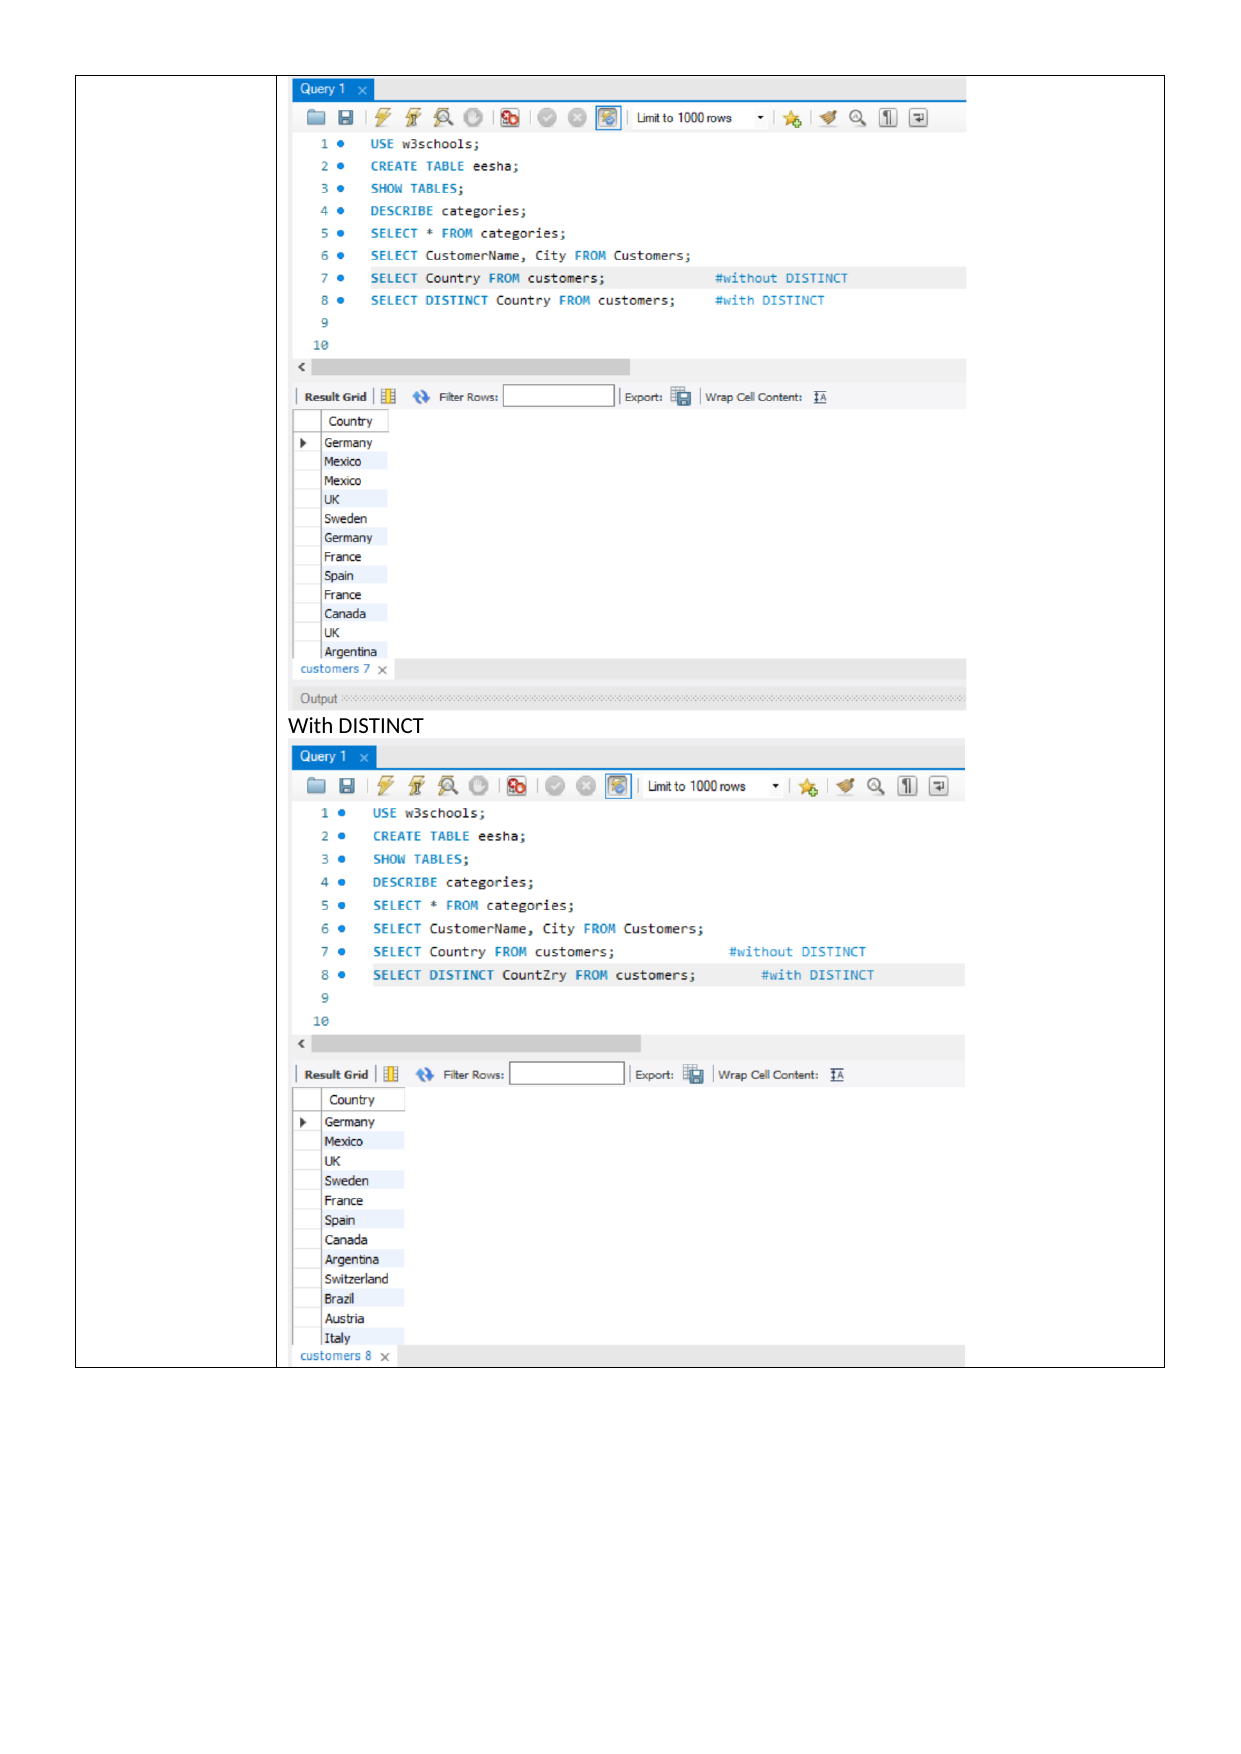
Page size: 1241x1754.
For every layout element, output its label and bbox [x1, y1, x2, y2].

picture [287, 738, 965, 1367]
table_cell [277, 76, 1164, 1367]
picture [287, 76, 967, 711]
table_cell [76, 76, 276, 1367]
